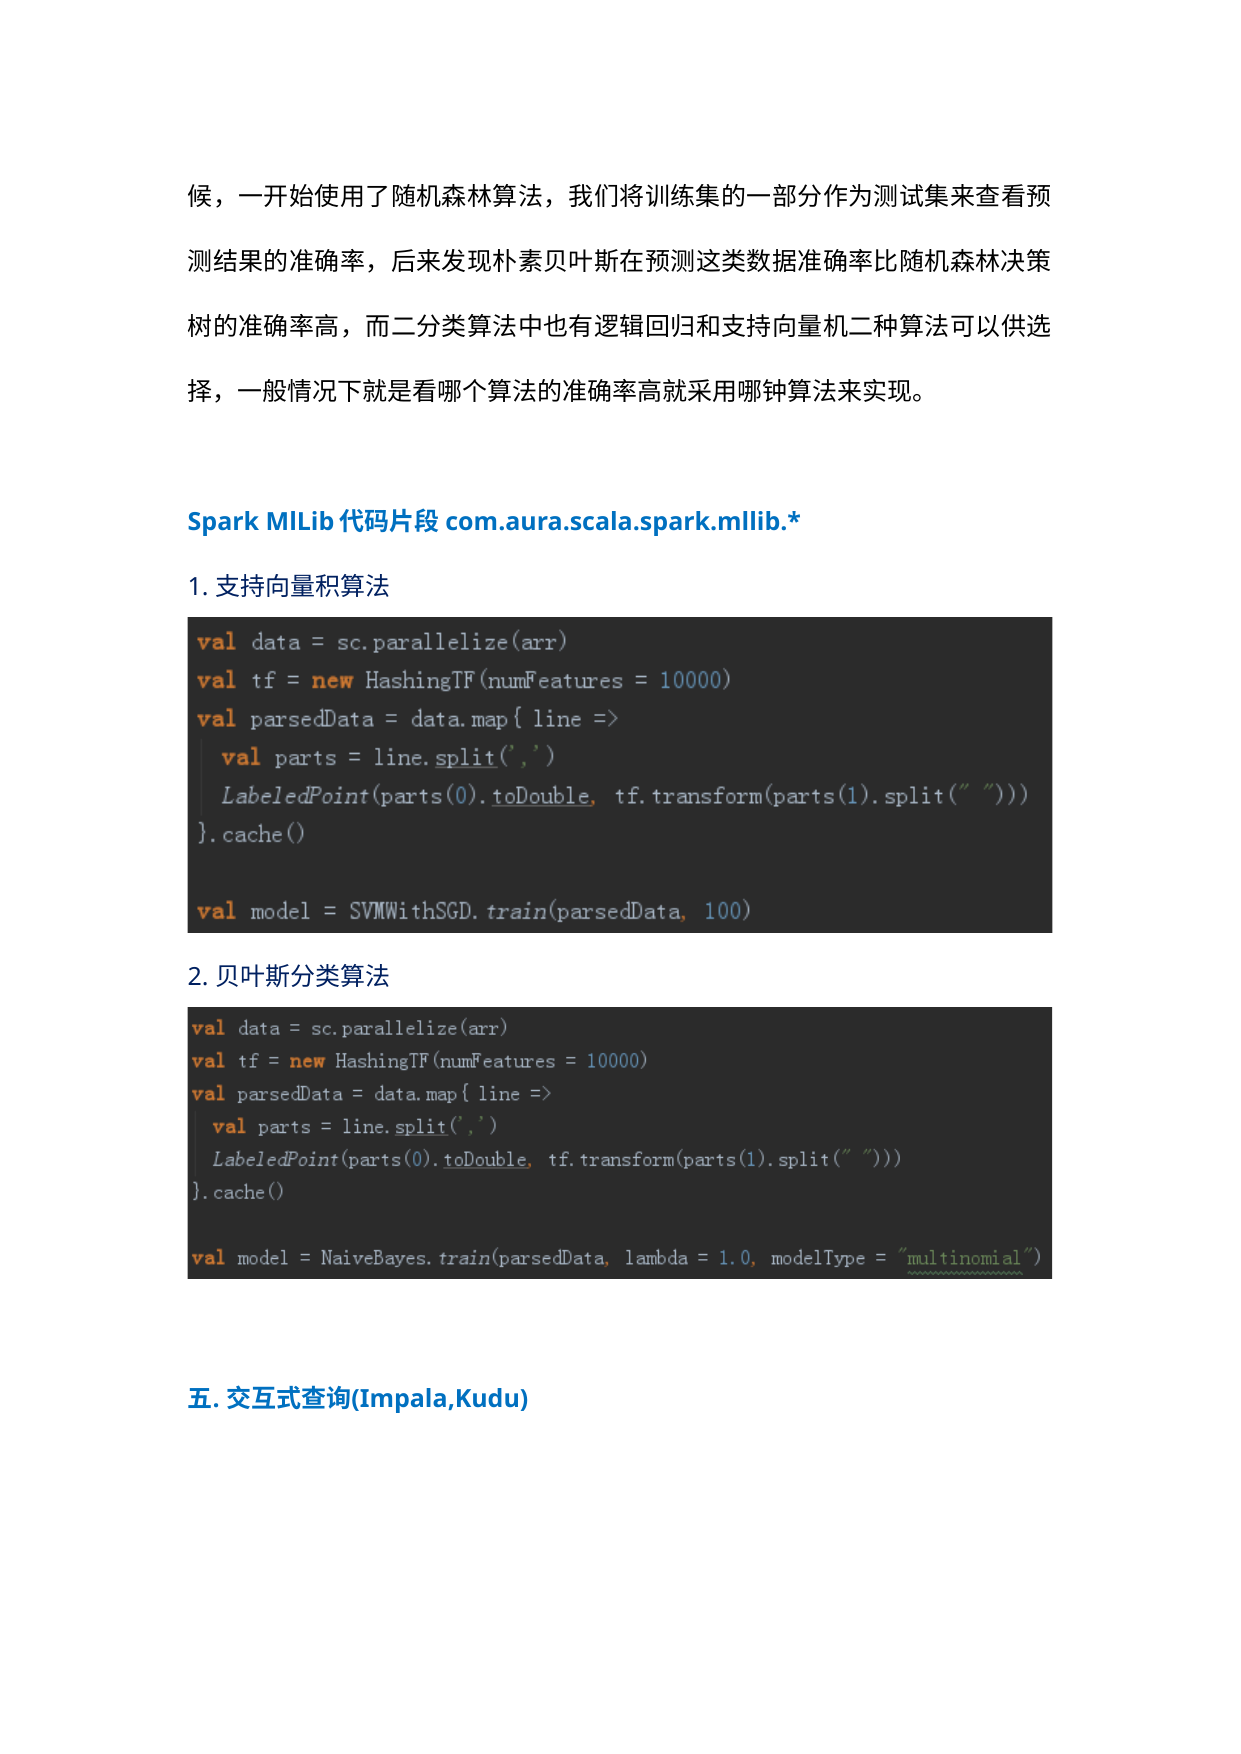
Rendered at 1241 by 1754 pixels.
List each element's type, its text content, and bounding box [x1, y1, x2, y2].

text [187, 162, 1053, 422]
list 贝叶斯分类算法 [187, 942, 1053, 1007]
picture [187, 617, 1053, 933]
list 交互式查询(Impala,Kudu) [187, 1364, 1053, 1429]
picture [187, 1007, 1053, 1279]
list 支持向量积算法 [187, 552, 1053, 617]
text Spark MlLib代码片段 com.aura.scala.spark.mllib.* [187, 487, 1053, 552]
